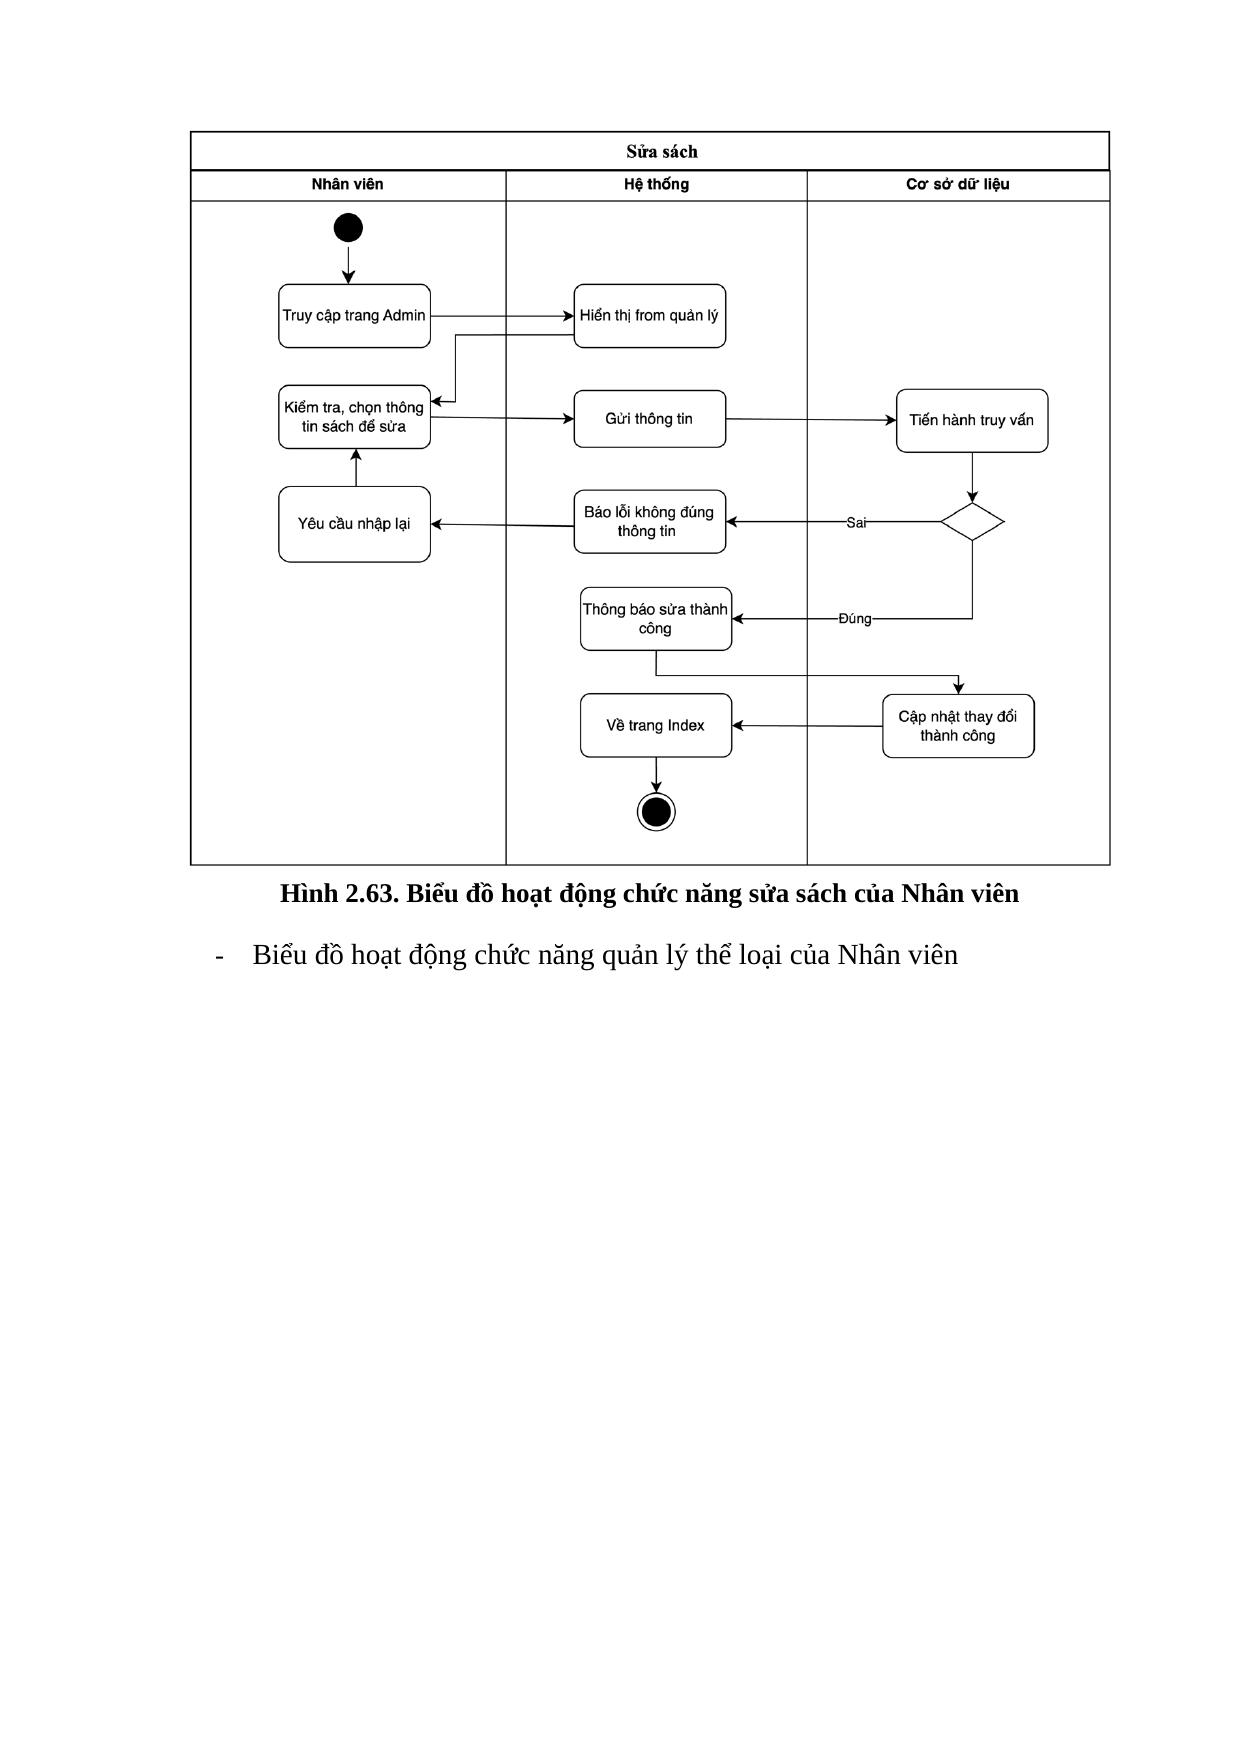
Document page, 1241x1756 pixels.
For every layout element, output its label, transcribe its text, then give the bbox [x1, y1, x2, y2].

picture [177, 118, 1123, 878]
text Hình 2.63. Biểu đồ hoạt động chức năng sửa sách của Nhân viên [177, 878, 1122, 909]
list Biểu đồ hoạt động chức năng quản lý thể loại của Nhân viên [215, 937, 1122, 971]
